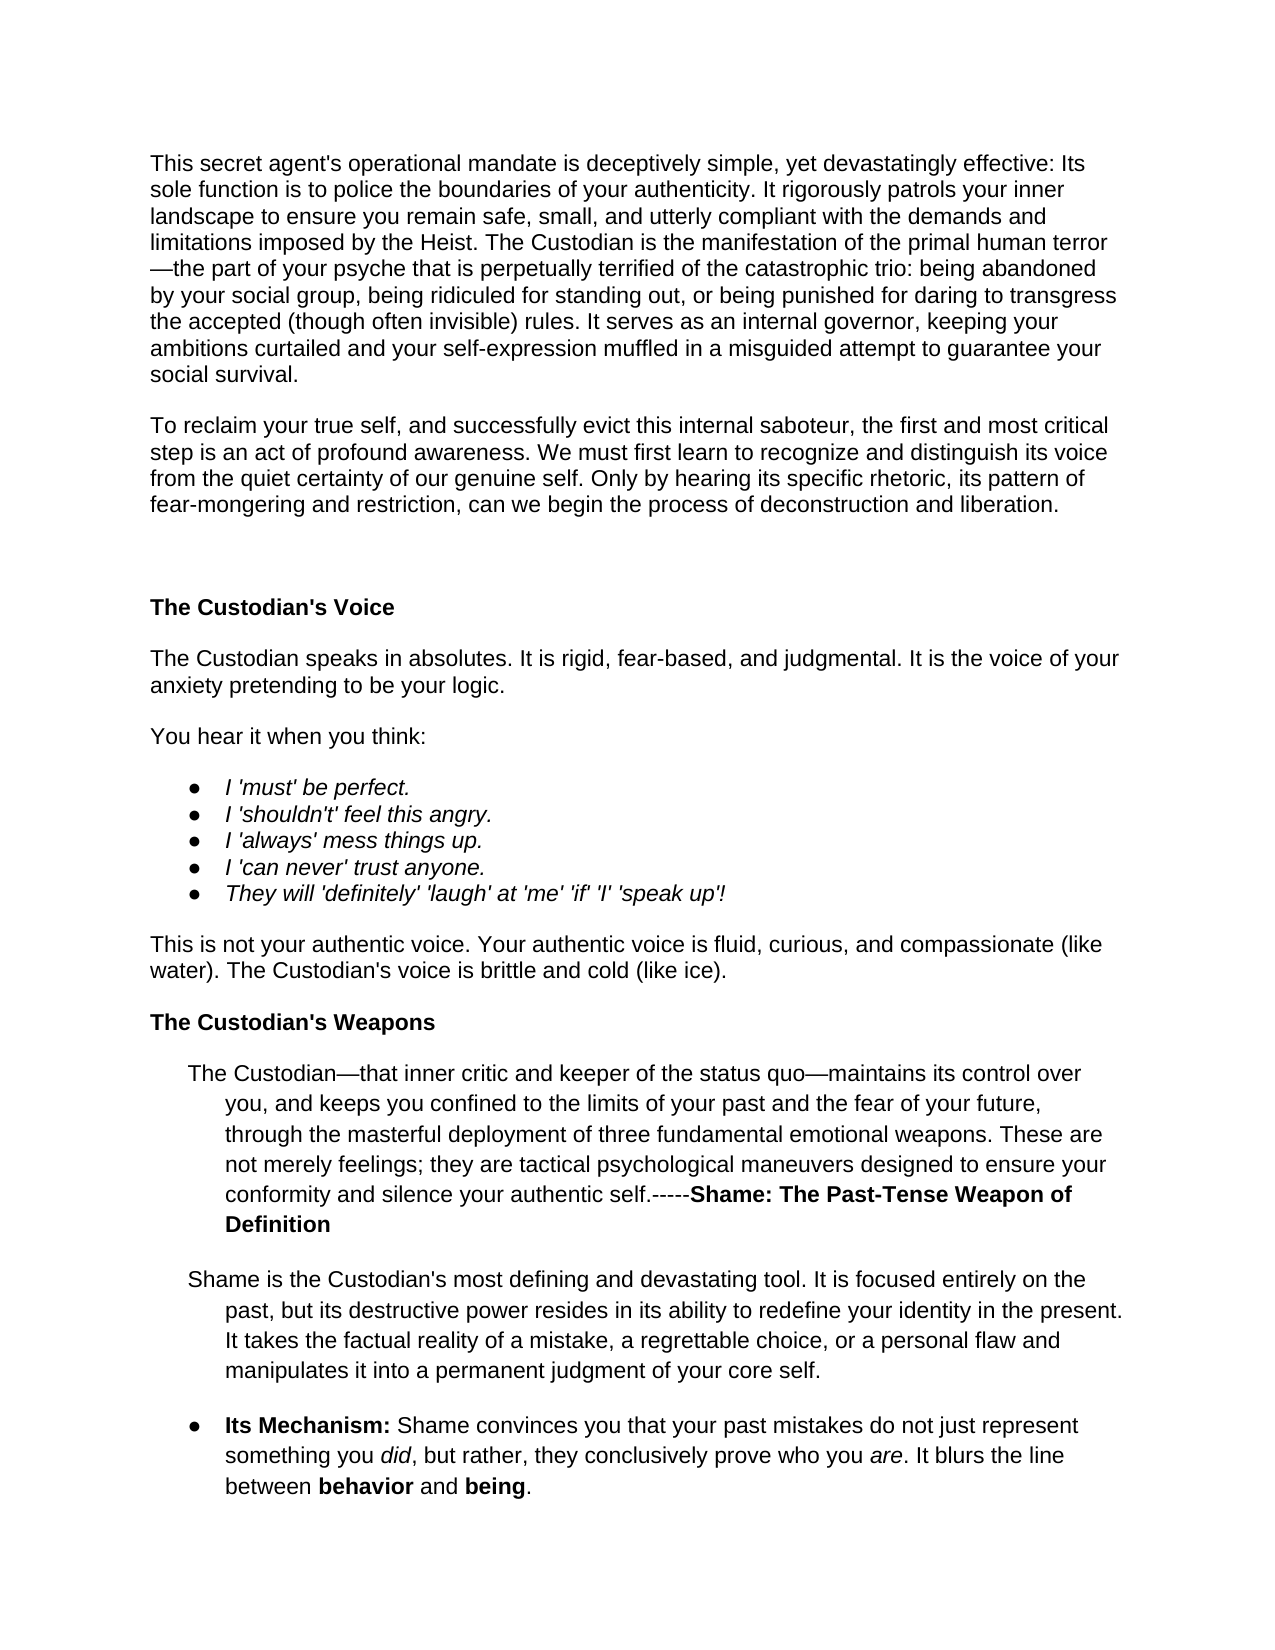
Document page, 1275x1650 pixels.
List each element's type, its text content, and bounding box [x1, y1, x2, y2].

text You hear it when you think: [150, 723, 1125, 749]
text Shame is the Custodian's most defining and devastating tool. It is focused entirely on the past, but its destructive power resides in its ability to redefine your identity in the present. It takes the factual reality of a mistake, a regrettable choice, or a personal flaw and manipulates it into a permanent judgment of your core self. [187, 1266, 1125, 1383]
subtitle The Custodian's Weapons [150, 1009, 1125, 1035]
list I 'always' mess things up. [187, 827, 1125, 853]
list They will 'definitely' 'laugh' at 'me' 'if' 'I' 'speak up'! [187, 880, 1125, 906]
text The Custodian speaks in absolutes. It is rigid, fear-based, and judgmental. It is the voice of your anxiety pretending to be your logic. [150, 645, 1125, 698]
list I 'must' be perfect. [187, 774, 1125, 801]
list I 'can never' trust anyone. [187, 853, 1125, 880]
text The Custodian—that inner critic and keeper of the status quo—maintains its control over you, and keeps you confined to the limits of your past and the fear of your future, through the masterful deployment of three fundamental emotional weapons. These are not merely feelings; they are tactical psychological maneuvers designed to ensure your conformity and silence your authentic self.-----Shame: The Past-Tense Weapon of Definition [187, 1060, 1125, 1238]
text This is not your authentic voice. Your authentic voice is fluid, curious, and compassionate (like water). The Custodian's voice is brittle and cold (like ice). [150, 931, 1125, 984]
list I 'shouldn't' feel this angry. [187, 801, 1125, 827]
text This secret agent's operational mandate is deceptively simple, yet devastatingly effective: Its sole function is to police the boundaries of your authenticity. It rigorously patrols your inner landscape to ensure you remain safe, small, and utterly compliant with the demands and limitations imposed by the Heist. The Custodian is the manifestation of the primal human terror—the part of your psyche that is perpetually terrified of the catastrophic trio: being abandoned by your social group, being ridiculed for standing out, or being punished for daring to transgress the accepted (though often invisible) rules. It serves as an internal governor, keeping your ambitions curtailed and your self-expression muffled in a misguided attempt to guarantee your social survival. [150, 150, 1125, 387]
list Its Mechanism: Shame convinces you that your past mistakes do not just represent something you did, but rather, they conclusively prove who you are. It blurs the line between behavior and being. [187, 1412, 1125, 1499]
subtitle The Custodian's Voice [150, 594, 1125, 620]
text To reclaim your true self, and successfully evict this internal saboteur, the first and most critical step is an act of profound awareness. We must first learn to recognize and distinguish its voice from the quiet certainty of our genuine self. Only by hearing its specific rhetoric, its pattern of fear-mongering and restriction, can we begin the process of deconstruction and liberation. [150, 412, 1125, 518]
